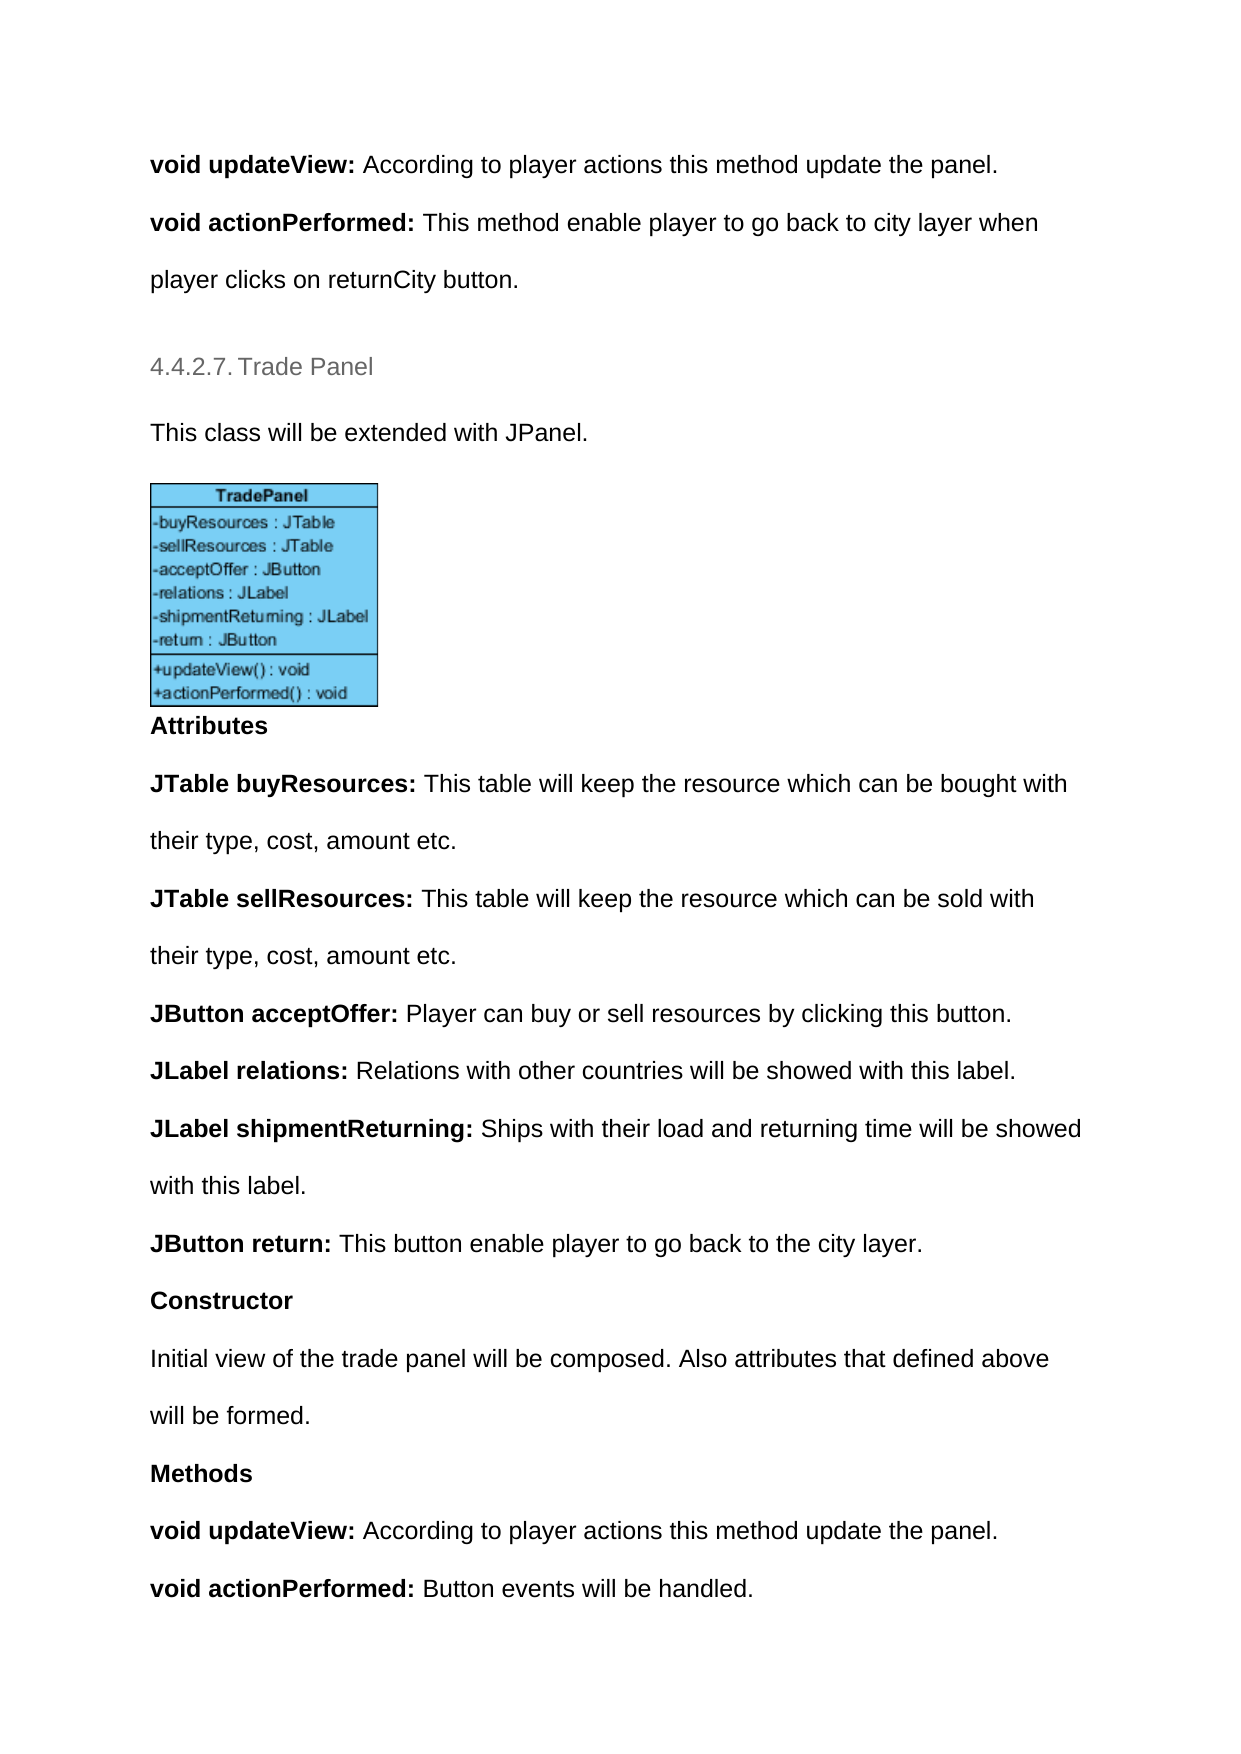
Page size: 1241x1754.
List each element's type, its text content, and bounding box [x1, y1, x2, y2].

text Methods [150, 1459, 1090, 1487]
picture [150, 483, 379, 707]
subtitle 4.4.2.7. Trade Panel [150, 352, 1090, 380]
text JTable buyResources: This table will keep the resource which can be bought with their type, cost, amount etc. [150, 769, 1090, 855]
text JButton return: This button enable player to go back to the city layer. [150, 1229, 1090, 1257]
text This class will be extended with JPanel. [150, 417, 1090, 446]
text JLabel shipmentReturning: Ships with their load and returning time will be showed with this label. [150, 1114, 1090, 1200]
text void actionPerformed: Button events will be handled. [150, 1574, 1090, 1602]
text JButton acceptOffer: Player can buy or sell resources by clicking this button. [150, 999, 1090, 1027]
text Constructor [150, 1286, 1090, 1315]
text JTable sellResources: This table will keep the resource which can be sold with their type, cost, amount etc. [150, 884, 1090, 970]
text void updateView: According to player actions this method update the panel. [150, 150, 1090, 179]
text void updateView: According to player actions this method update the panel. [150, 1516, 1090, 1545]
text Attributes [150, 711, 1090, 740]
text JLabel relations: Relations with other countries will be showed with this label. [150, 1056, 1090, 1085]
text void actionPerformed: This method enable player to go back to city layer when player clicks on returnCity button. [150, 207, 1090, 294]
text Initial view of the trade panel will be composed. Also attributes that defined above will be formed. [150, 1344, 1090, 1430]
